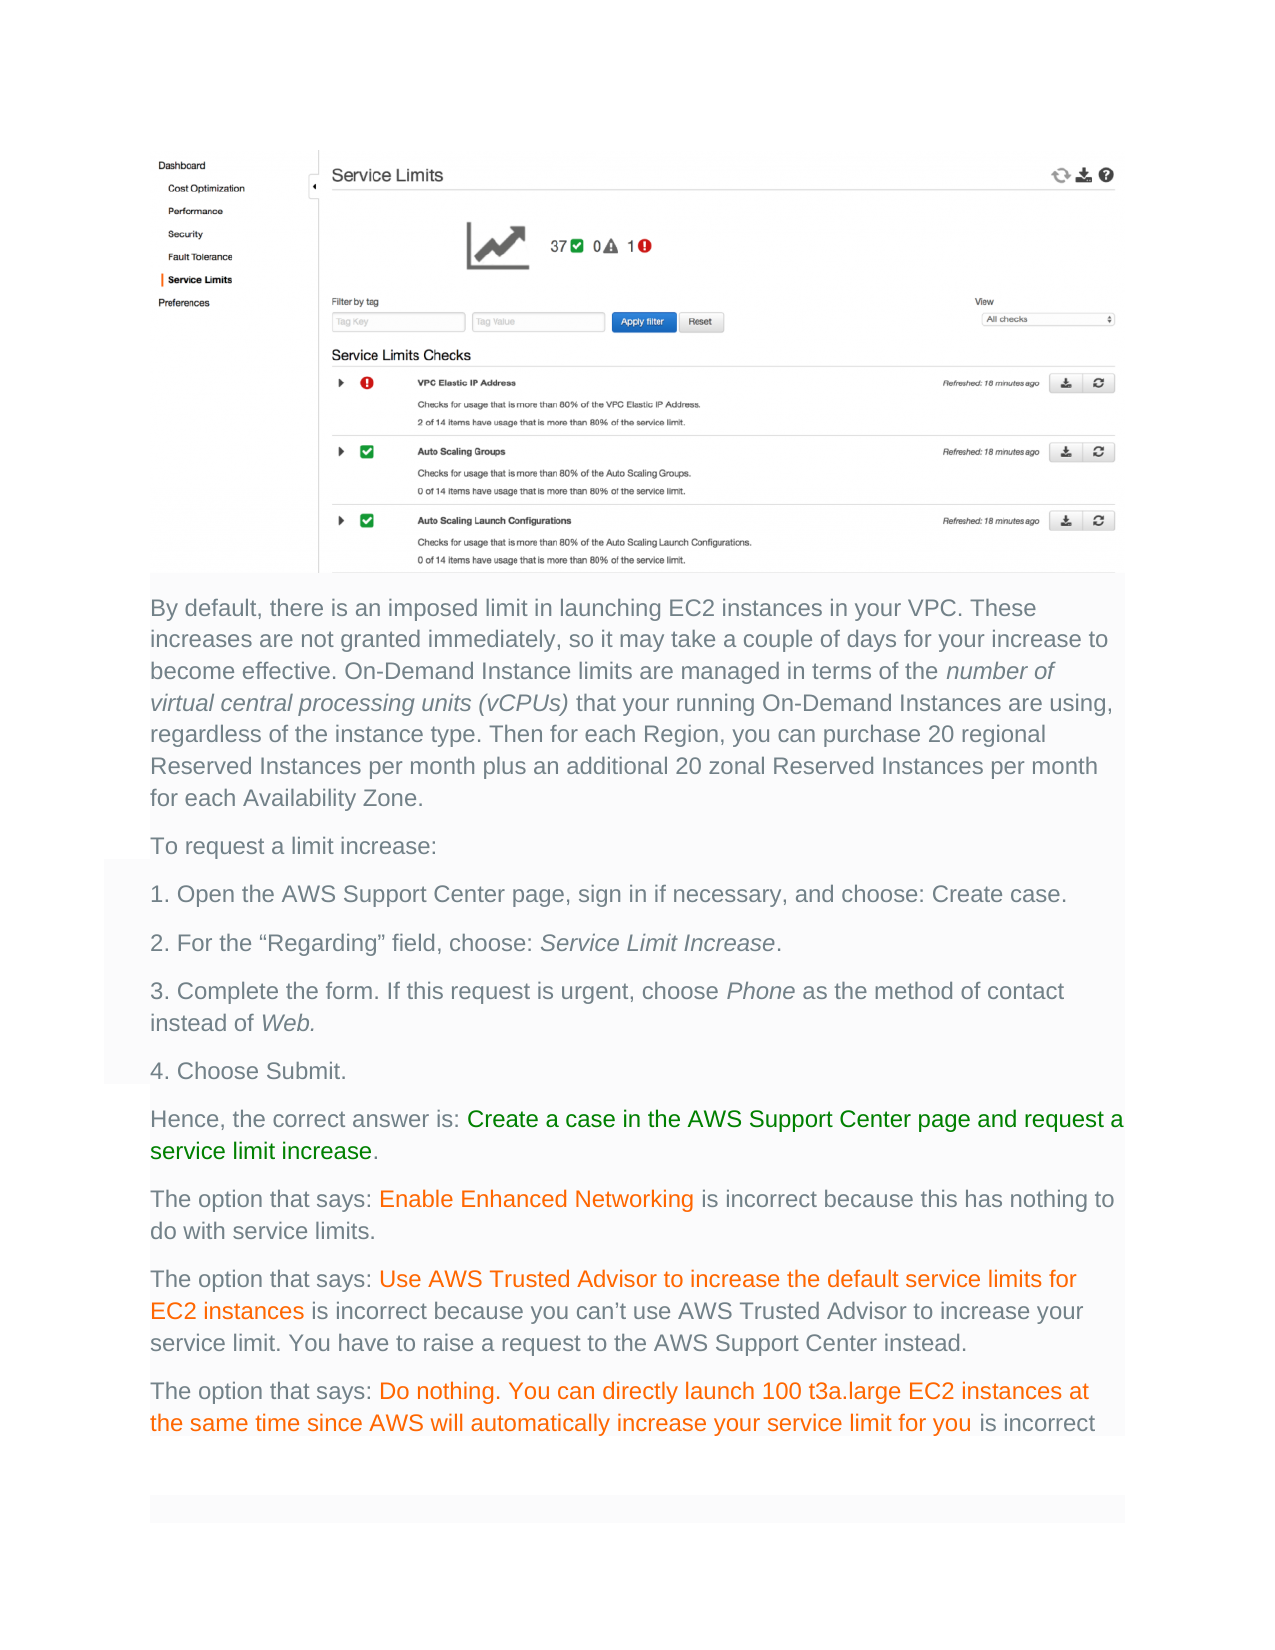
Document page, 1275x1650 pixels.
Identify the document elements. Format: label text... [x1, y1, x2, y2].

text To request a limit increase: [150, 832, 1125, 859]
text The option that says: Use AWS Trusted Advisor to increase the default service limits for EC2 instances is incorrect because you can’t use AWS Trusted Advisor to increase your service limit. You have to raise a request to the AWS Support Center instead. [150, 1265, 1125, 1356]
text 1. Open the AWS Support Center page, sign in if necessary, and choose: Create case. [104, 880, 1125, 908]
text The option that says: Enable Enhanced Networking is incorrect because this has nothing to do with service limits. [150, 1185, 1125, 1244]
text By default, there is an imposed limit in launching EC2 instances in your VPC. These increases are not granted immediately, so it may take a couple of days for your increase to become effective. On-Demand Instance limits are managed in terms of the number of virtual central processing units (vCPUs) that your running On-Demand Instances are using, regardless of the instance type. Then for each Region, you can purchase 20 regional Reserved Instances per month plus an additional 20 zonal Reserved Instances per month for each Availability Zone. [150, 593, 1125, 811]
text 2. For the “Regarding” field, choose: Service Limit Increase. [104, 928, 1125, 956]
text Hence, the correct answer is: Create a case in the AWS Support Center page and request a service limit increase. [150, 1105, 1125, 1164]
picture [150, 150, 1125, 573]
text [150, 1377, 1125, 1436]
text 4. Choose Submit. [104, 1057, 1125, 1084]
text 3. Complete the form. If this request is urgent, choose Phone as the method of contact instead of Web. [104, 977, 1125, 1036]
